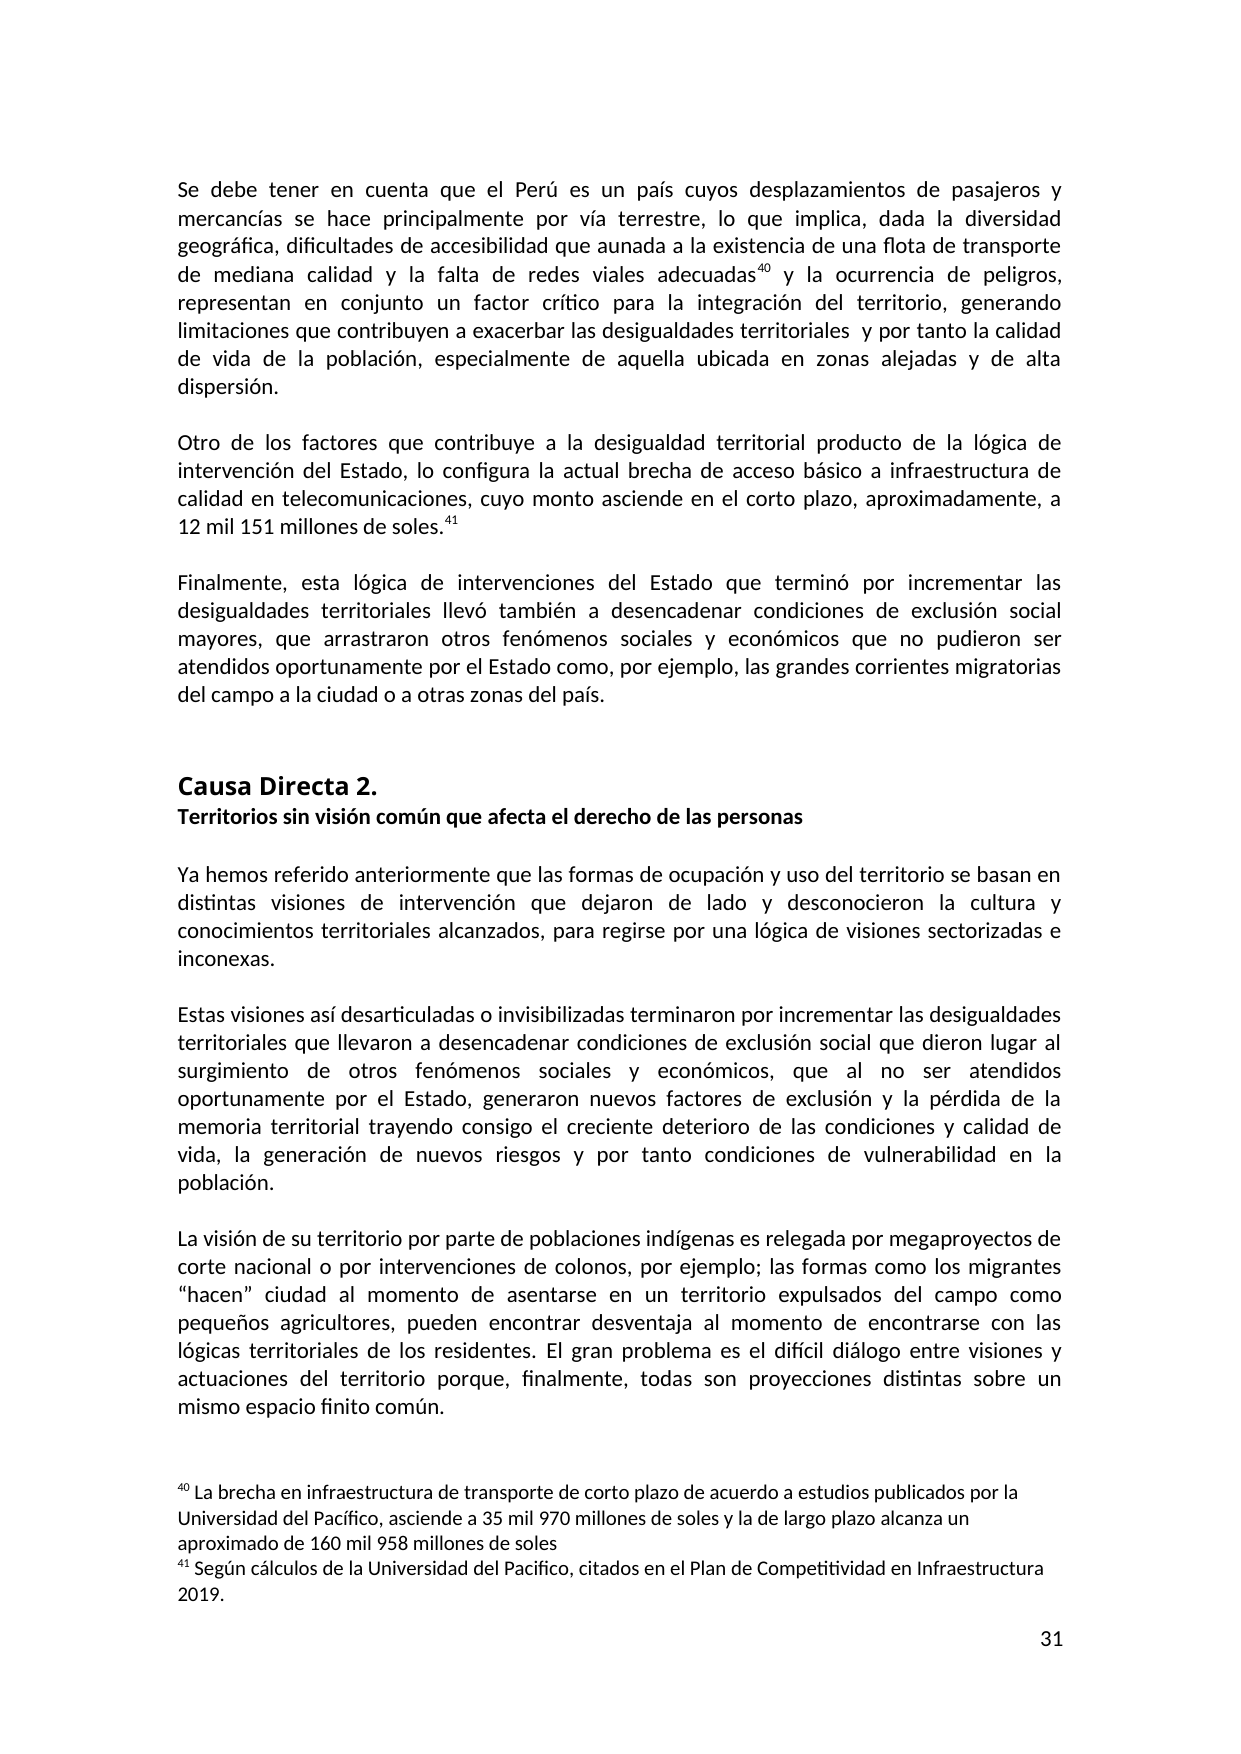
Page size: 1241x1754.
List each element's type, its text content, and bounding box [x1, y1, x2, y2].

text Territorios sin visión común que afecta el derecho de las personas [177, 802, 1063, 830]
subtitle Causa Directa 2. [177, 768, 1063, 802]
text Ya hemos referido anteriormente que las formas de ocupación y uso del territorio se basan en distintas visiones de intervención que dejaron de lado y desconocieron la cultura y conocimientos territoriales alcanzados, para regirse por una lógica de visiones sectorizadas e inconexas. [177, 860, 1063, 972]
text Estas visiones así desarticuladas o invisibilizadas terminaron por incrementar las desigualdades territoriales que llevaron a desencadenar condiciones de exclusión social que dieron lugar al surgimiento de otros fenómenos sociales y económicos, que al no ser atendidos oportunamente por el Estado, generaron nuevos factores de exclusión y la pérdida de la memoria territorial trayendo consigo el creciente deterioro de las condiciones y calidad de vida, la generación de nuevos riesgos y por tanto condiciones de vulnerabilidad en la población. [177, 1000, 1063, 1196]
text Finalmente, esta lógica de intervenciones del Estado que terminó por incrementar las desigualdades territoriales llevó también a desencadenar condiciones de exclusión social mayores, que arrastraron otros fenómenos sociales y económicos que no pudieron ser atendidos oportunamente por el Estado como, por ejemplo, las grandes corrientes migratorias del campo a la ciudad o a otras zonas del país. [177, 568, 1063, 708]
text Se debe tener en cuenta que el Perú es un país cuyos desplazamientos de pasajeros y mercancías se hace principalmente por vía terrestre, lo que implica, dada la diversidad geográfica, dificultades de accesibilidad que aunada a la existencia de una flota de transporte de mediana calidad y la falta de redes viales adecuadas y la ocurrencia de peligros, representan en conjunto un factor crítico para la integración del territorio, generando limitaciones que contribuyen a exacerbar las desigualdades territoriales y por tanto la calidad de vida de la población, especialmente de aquella ubicada en zonas alejadas y de alta dispersión. [177, 176, 1063, 400]
text Otro de los factores que contribuye a la desigualdad territorial producto de la lógica de intervención del Estado, lo configura la actual brecha de acceso básico a infraestructura de calidad en telecomunicaciones, cuyo monto asciende en el corto plazo, aproximadamente, a 12 mil 151 millones de soles. [177, 428, 1063, 540]
text La visión de su territorio por parte de poblaciones indígenas es relegada por megaproyectos de corte nacional o por intervenciones de colonos, por ejemplo; las formas como los migrantes “hacen” ciudad al momento de asentarse en un territorio expulsados del campo como pequeños agricultores, pueden encontrar desventaja al momento de encontrarse con las lógicas territoriales de los residentes. El gran problema es el difícil diálogo entre visiones y actuaciones del territorio porque, finalmente, todas son proyecciones distintas sobre un mismo espacio finito común. [177, 1224, 1063, 1420]
